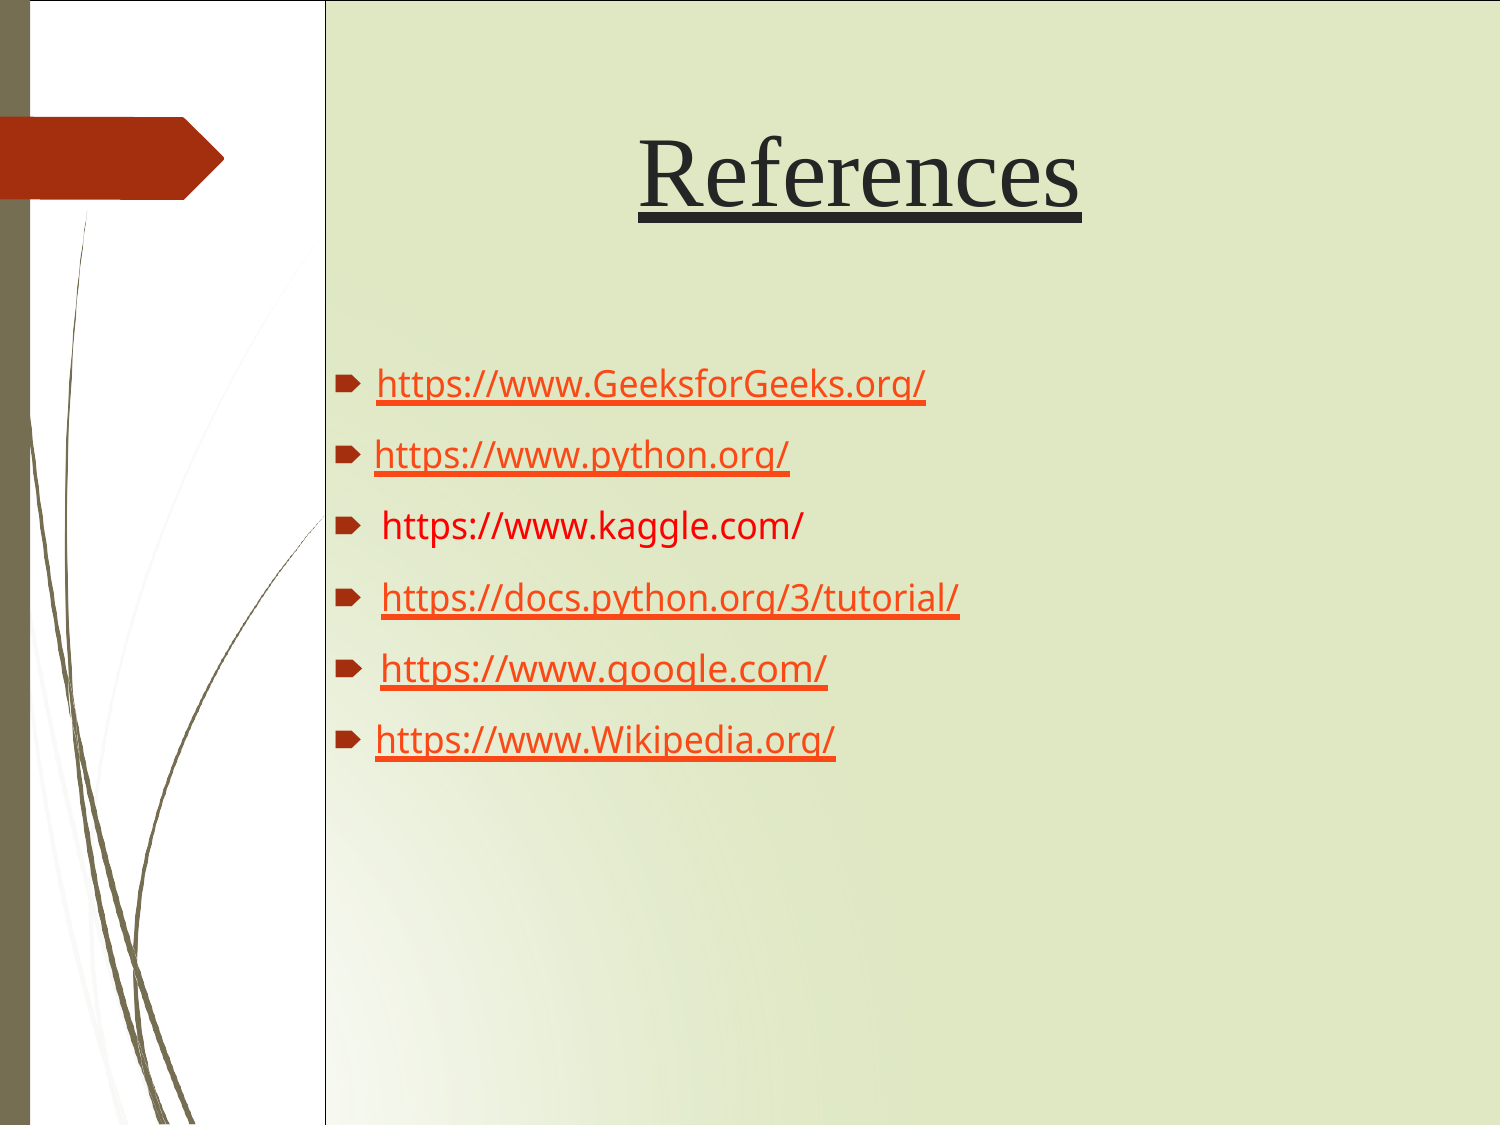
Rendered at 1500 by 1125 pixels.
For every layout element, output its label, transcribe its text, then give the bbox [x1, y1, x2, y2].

text References [244, 113, 1476, 228]
text 🠶 https://www.kaggle.com/ [334, 499, 1485, 551]
text 🠶 https://www.python.org/ [334, 428, 1485, 479]
text 🠶 https://www.google.com/ [334, 642, 1485, 693]
text 🠶 https://docs.python.org/3/tutorial/ [334, 571, 1485, 622]
picture [31, 1, 325, 1125]
text 🠶 https://www.GeeksforGeeks.org/ [334, 357, 1485, 408]
picture [326, 1, 1500, 1125]
text 🠶 https://www.Wikipedia.org/ [334, 713, 1485, 764]
